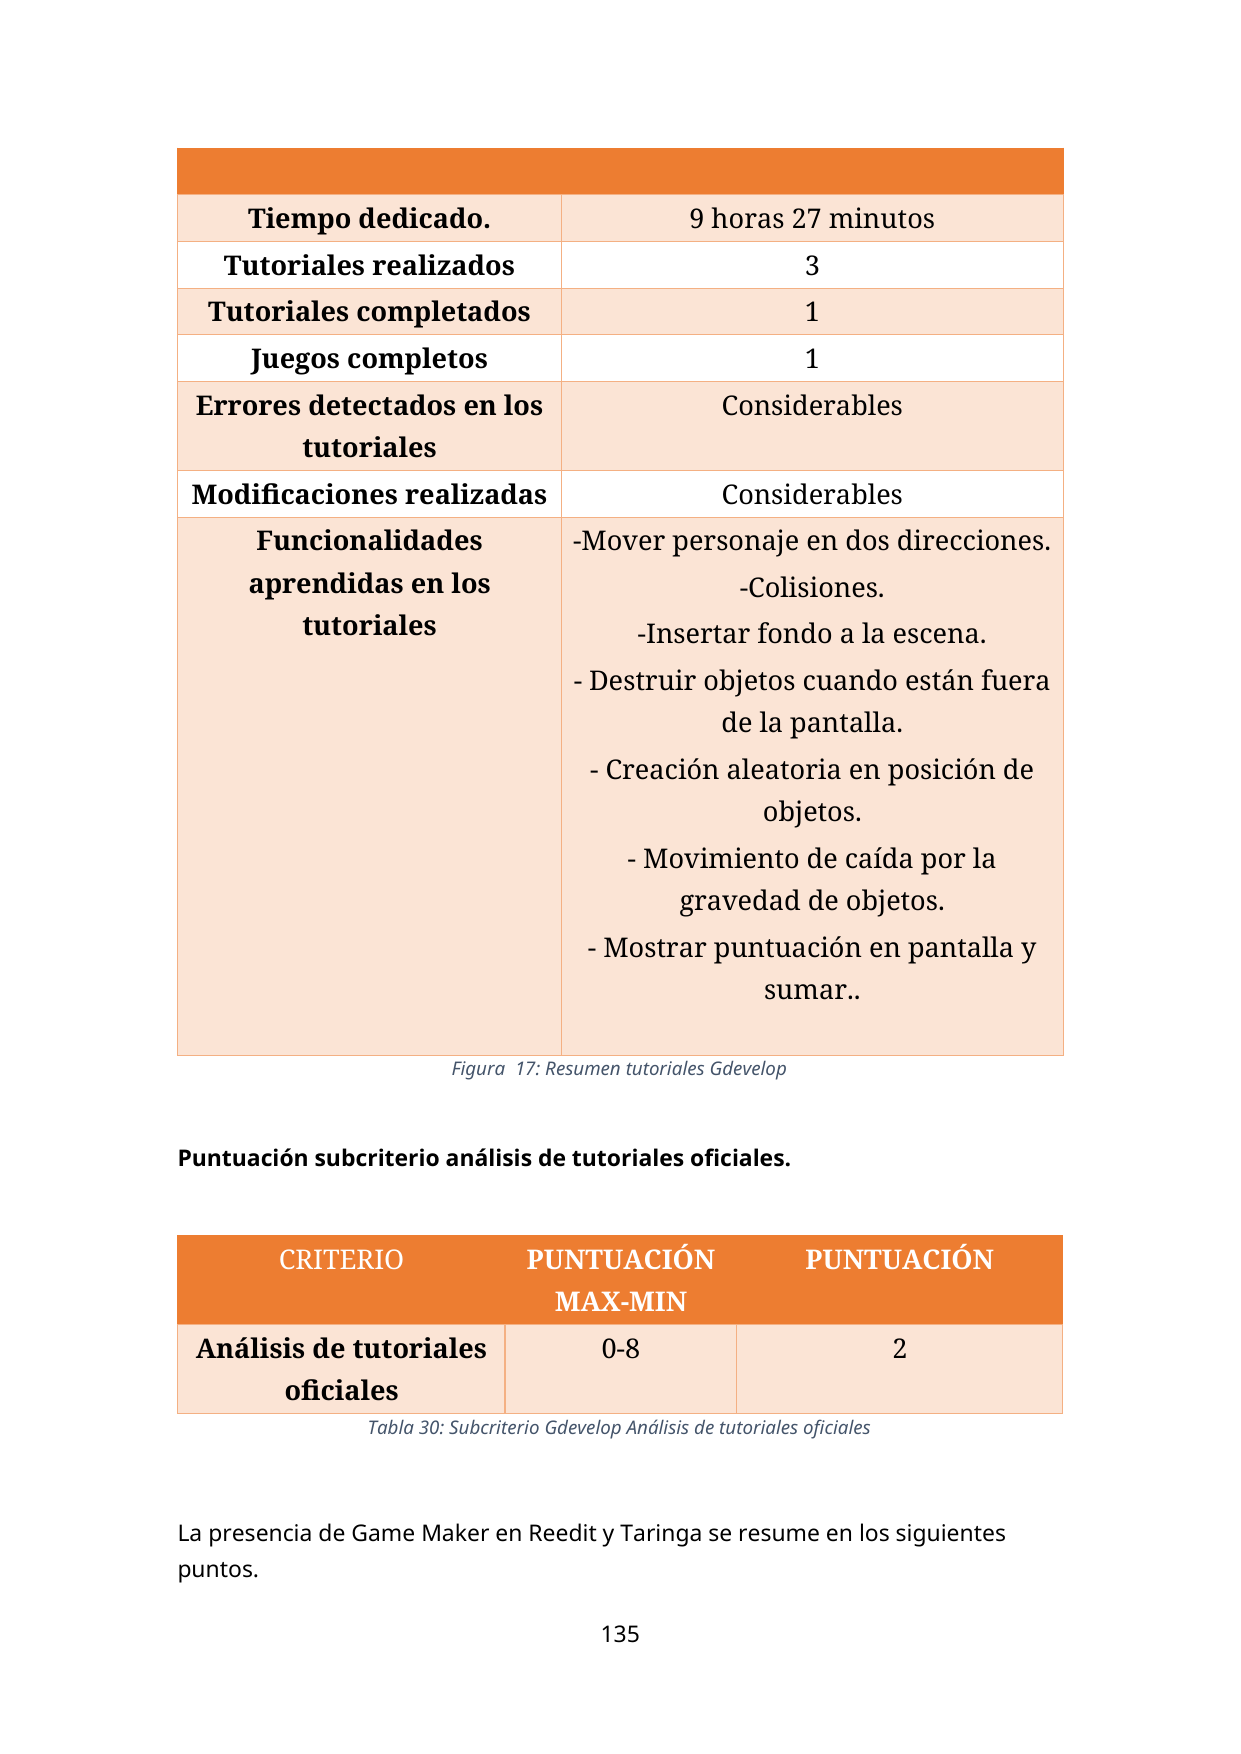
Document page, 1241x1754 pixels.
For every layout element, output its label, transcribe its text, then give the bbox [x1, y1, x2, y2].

table_cell Análisis de tutoriales oficiales [178, 1325, 504, 1413]
table_cell 9 horas 27 minutos [562, 195, 1063, 241]
table_cell 3 [562, 242, 1063, 288]
table_cell Considerables [562, 471, 1063, 517]
table_cell 1 [562, 335, 1063, 381]
table_header CRITERIO [178, 1236, 504, 1324]
table_cell Tutoriales completados [178, 289, 561, 334]
table_cell Considerables [562, 382, 1063, 470]
table_cell Juegos completos [178, 335, 561, 381]
table_header PUNTUACIÓN MAX-MIN [506, 1236, 736, 1324]
table_cell 0-8 [506, 1325, 736, 1413]
text La presencia de Game Maker en Reedit y Taringa se resume en los siguientes puntos. [177, 1517, 1063, 1584]
table_header [562, 149, 1063, 194]
table_cell Errores detectados en los tutoriales [178, 382, 561, 470]
table_cell Tiempo dedicado. [178, 195, 561, 241]
table_cell Funcionalidades aprendidas en los tutoriales [178, 518, 561, 1055]
table_cell Tutoriales realizados [178, 242, 561, 288]
table_cell 2 [737, 1325, 1062, 1413]
table_header [178, 149, 561, 194]
table_cell Modificaciones realizadas [178, 471, 561, 517]
table_header PUNTUACIÓN [737, 1236, 1062, 1324]
subtitle Puntuación subcriterio análisis de tutoriales oficiales. [177, 1142, 1063, 1173]
table_cell -Mover personaje en dos direcciones. -Colisiones. -Insertar fondo a la escena. - Destruir objetos cuando están fuera de la pantalla. - Creación aleatoria en posición de objetos. - Movimiento de caída por la gravedad de objetos. - Mostrar puntuación en pantalla y sumar.. [562, 518, 1063, 1055]
table_cell 1 [562, 289, 1063, 334]
